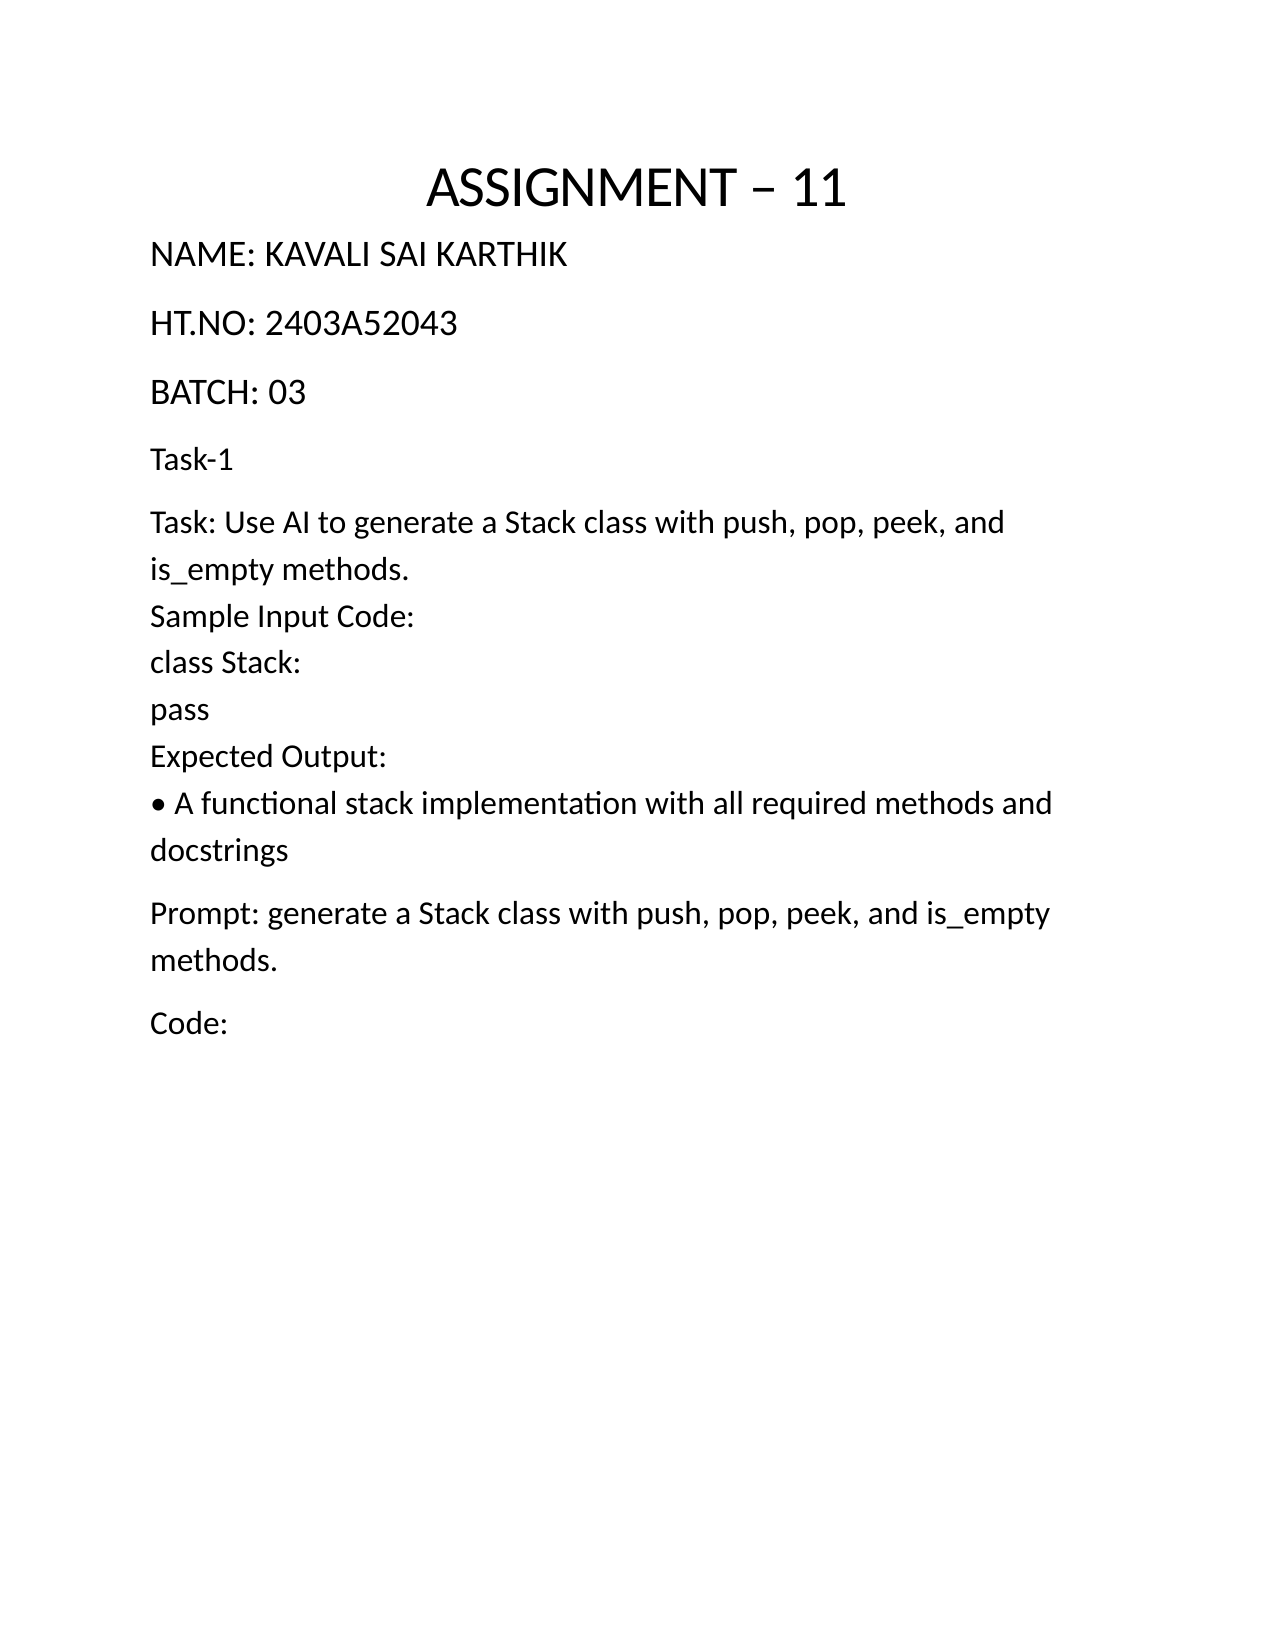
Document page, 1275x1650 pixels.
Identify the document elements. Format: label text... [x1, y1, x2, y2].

text Task-1 [150, 438, 1125, 478]
text NAME: KAVALI SAI KARTHIK [150, 229, 1125, 275]
text Prompt: generate a Stack class with push, pop, peek, and is_empty methods. [150, 892, 1125, 979]
text HT.NO: 2403A52043 [150, 299, 1125, 345]
text Task: Use AI to generate a Stack class with push, pop, peek, and is_empty methods. Sample Input Code: class Stack: pass Expected Output: • A functional stack implementation with all required methods and docstrings [150, 501, 1125, 869]
text BATCH: 03 [150, 368, 1125, 414]
title ASSIGNMENT – 11 [150, 150, 1125, 221]
text Code: [150, 1002, 1125, 1043]
